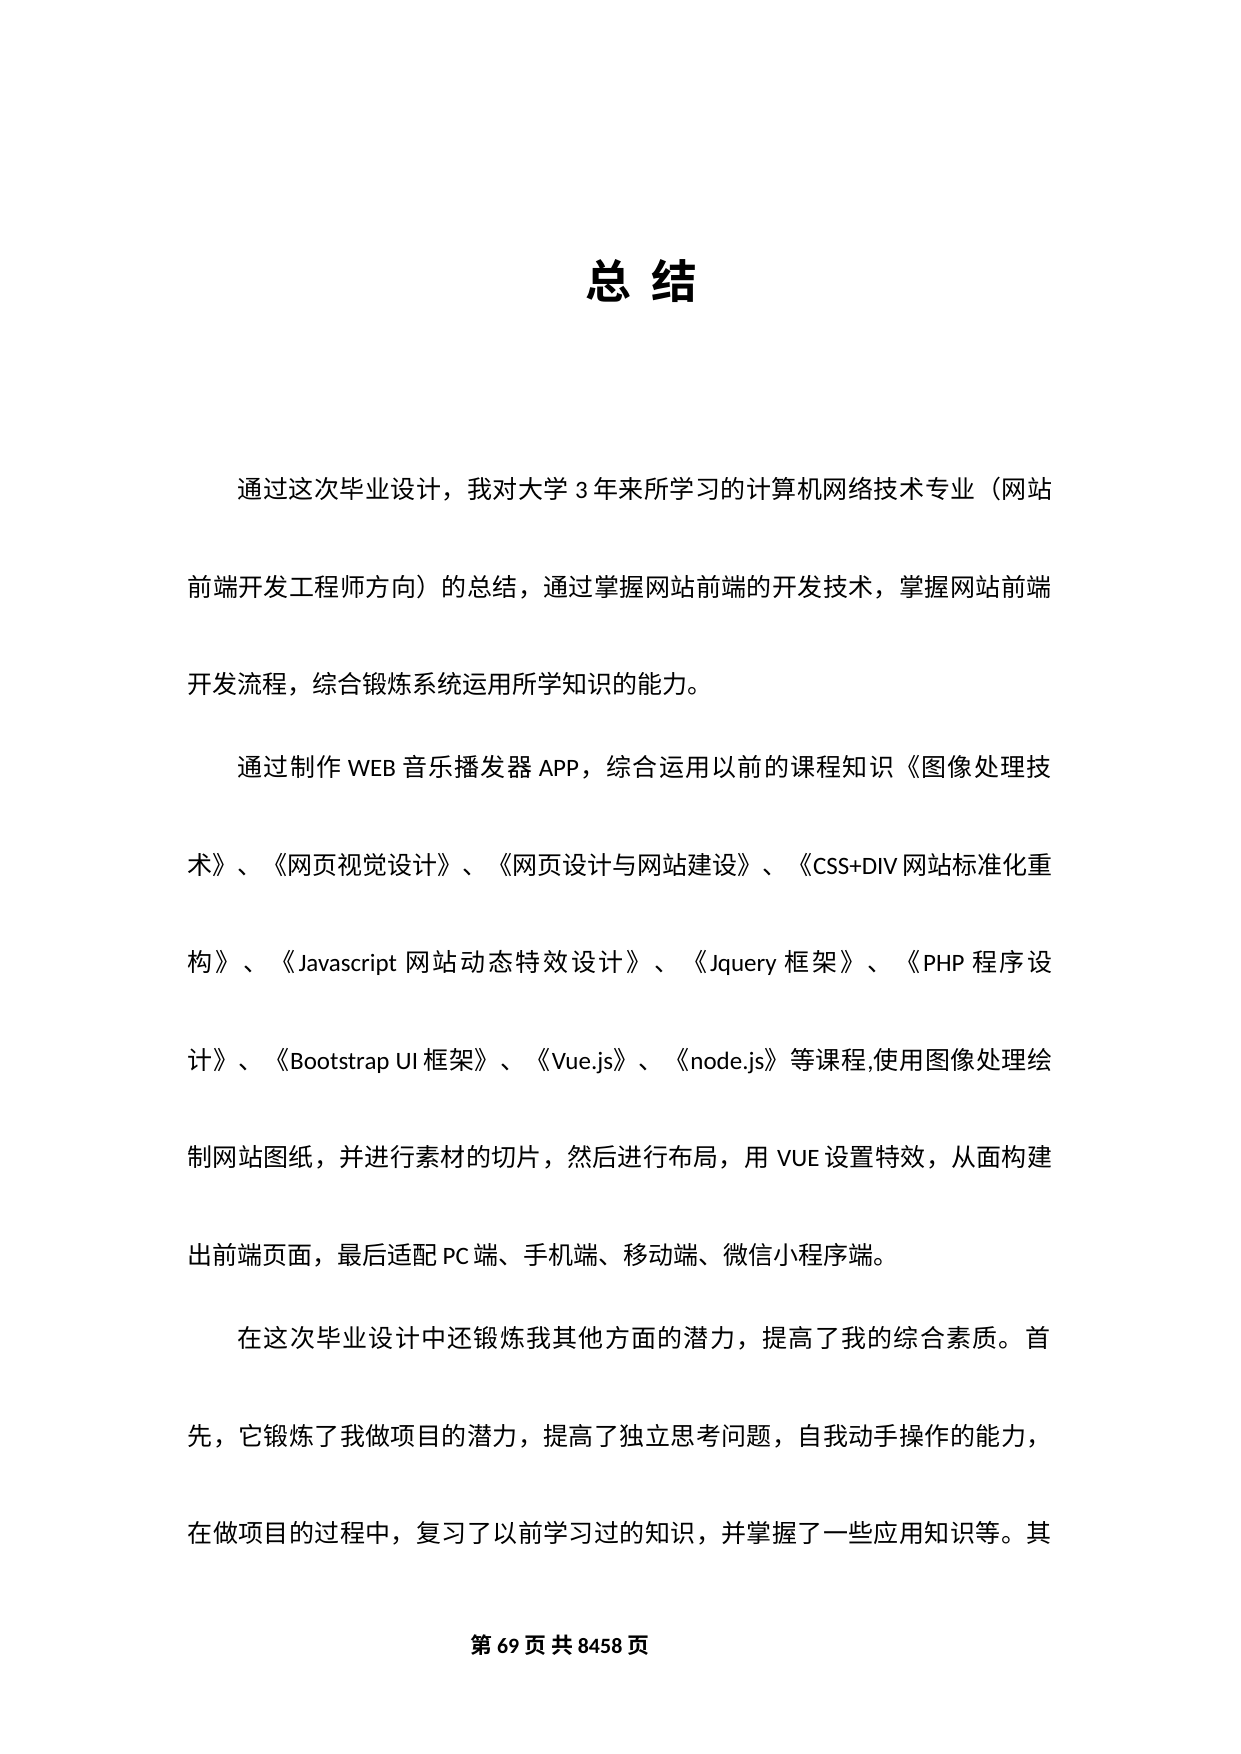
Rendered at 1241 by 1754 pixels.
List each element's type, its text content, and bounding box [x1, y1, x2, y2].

subtitle 总 结 [229, 230, 1053, 327]
text 通过制作WEB音乐播发器APP，综合运用以前的课程知识《图像处理技术》、《网页视觉设计》、《网页设计与网站建设》、《CSS+DIV网站标准化重构》、《Javascript网站动态特效设计》、《Jquery框架》、《PHP程序设计》、《Bootstrap UI框架》、《Vue.js》、《node.js》等课程,使用图像处理绘制网站图纸，并进行素材的切片，然后进行布局，用VUE设置特效，从面构建出前端页面，最后适配PC端、手机端、移动端、微信小程序端。 [187, 733, 1053, 1286]
text 通过这次毕业设计，我对大学3年来所学习的计算机网络技术专业（网站前端开发工程师方向）的总结，通过掌握网站前端的开发技术，掌握网站前端开发流程，综合锻炼系统运用所学知识的能力。 [187, 455, 1053, 715]
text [187, 1304, 1053, 1564]
